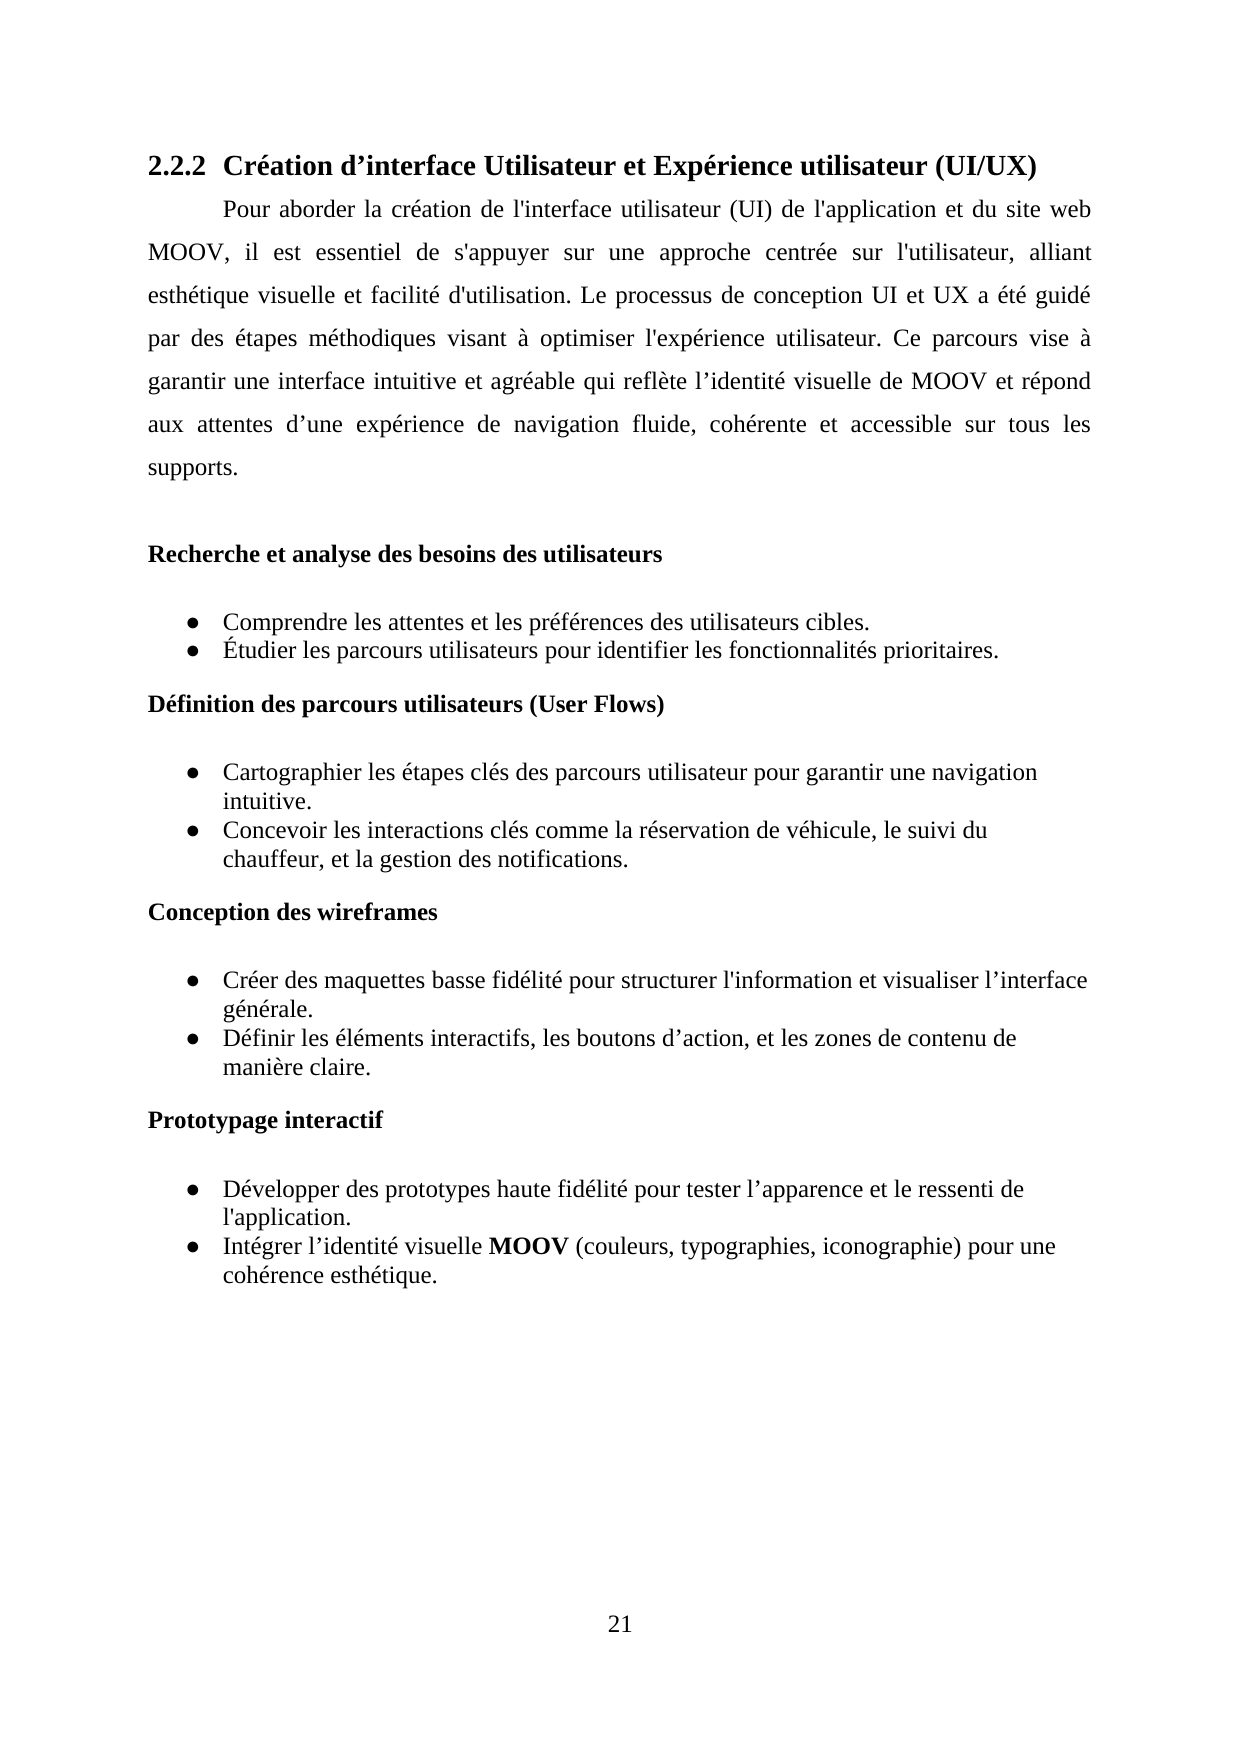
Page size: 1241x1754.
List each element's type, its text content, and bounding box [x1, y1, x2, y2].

text Prototypage interactif [148, 1106, 1092, 1134]
list Concevoir les interactions clés comme la réservation de véhicule, le suivi du chauffeur, et la gestion des notifications. [185, 815, 1092, 872]
subtitle Création d’interface Utilisateur et Expérience utilisateur (UI/UX) [148, 148, 1092, 181]
list Développer des prototypes haute fidélité pour tester l’apparence et le ressenti de l'application. [185, 1174, 1092, 1231]
list Étudier les parcours utilisateurs pour identifier les fonctionnalités prioritaires. [185, 636, 1092, 664]
text Pour aborder la création de l'interface utilisateur (UI) de l'application et du site web MOOV, il est essentiel de s'appuyer sur une approche centrée sur l'utilisateur, alliant esthétique visuelle et facilité d'utilisation. Le processus de conception UI et UX a été guidé par des étapes méthodiques visant à optimiser l'expérience utilisateur. Ce parcours vise à garantir une interface intuitive et agréable qui reflète l’identité visuelle de MOOV et répond aux attentes d’une expérience de navigation fluide, cohérente et accessible sur tous les supports. [148, 194, 1092, 481]
list Comprendre les attentes et les préférences des utilisateurs cibles. [185, 607, 1092, 636]
list Définir les éléments interactifs, les boutons d’action, et les zones de contenu de manière claire. [185, 1023, 1092, 1081]
list Créer des maquettes basse fidélité pour structurer l'information et visualiser l’interface générale. [185, 966, 1092, 1023]
text Recherche et analyse des besoins des utilisateurs [148, 539, 1092, 567]
text Conception des wireframes [148, 897, 1092, 926]
list Intégrer l’identité visuelle MOOV (couleurs, typographies, iconographie) pour une cohérence esthétique. [185, 1231, 1092, 1317]
text Définition des parcours utilisateurs (User Flows) [148, 689, 1092, 718]
list Cartographier les étapes clés des parcours utilisateur pour garantir une navigation intuitive. [185, 757, 1092, 815]
